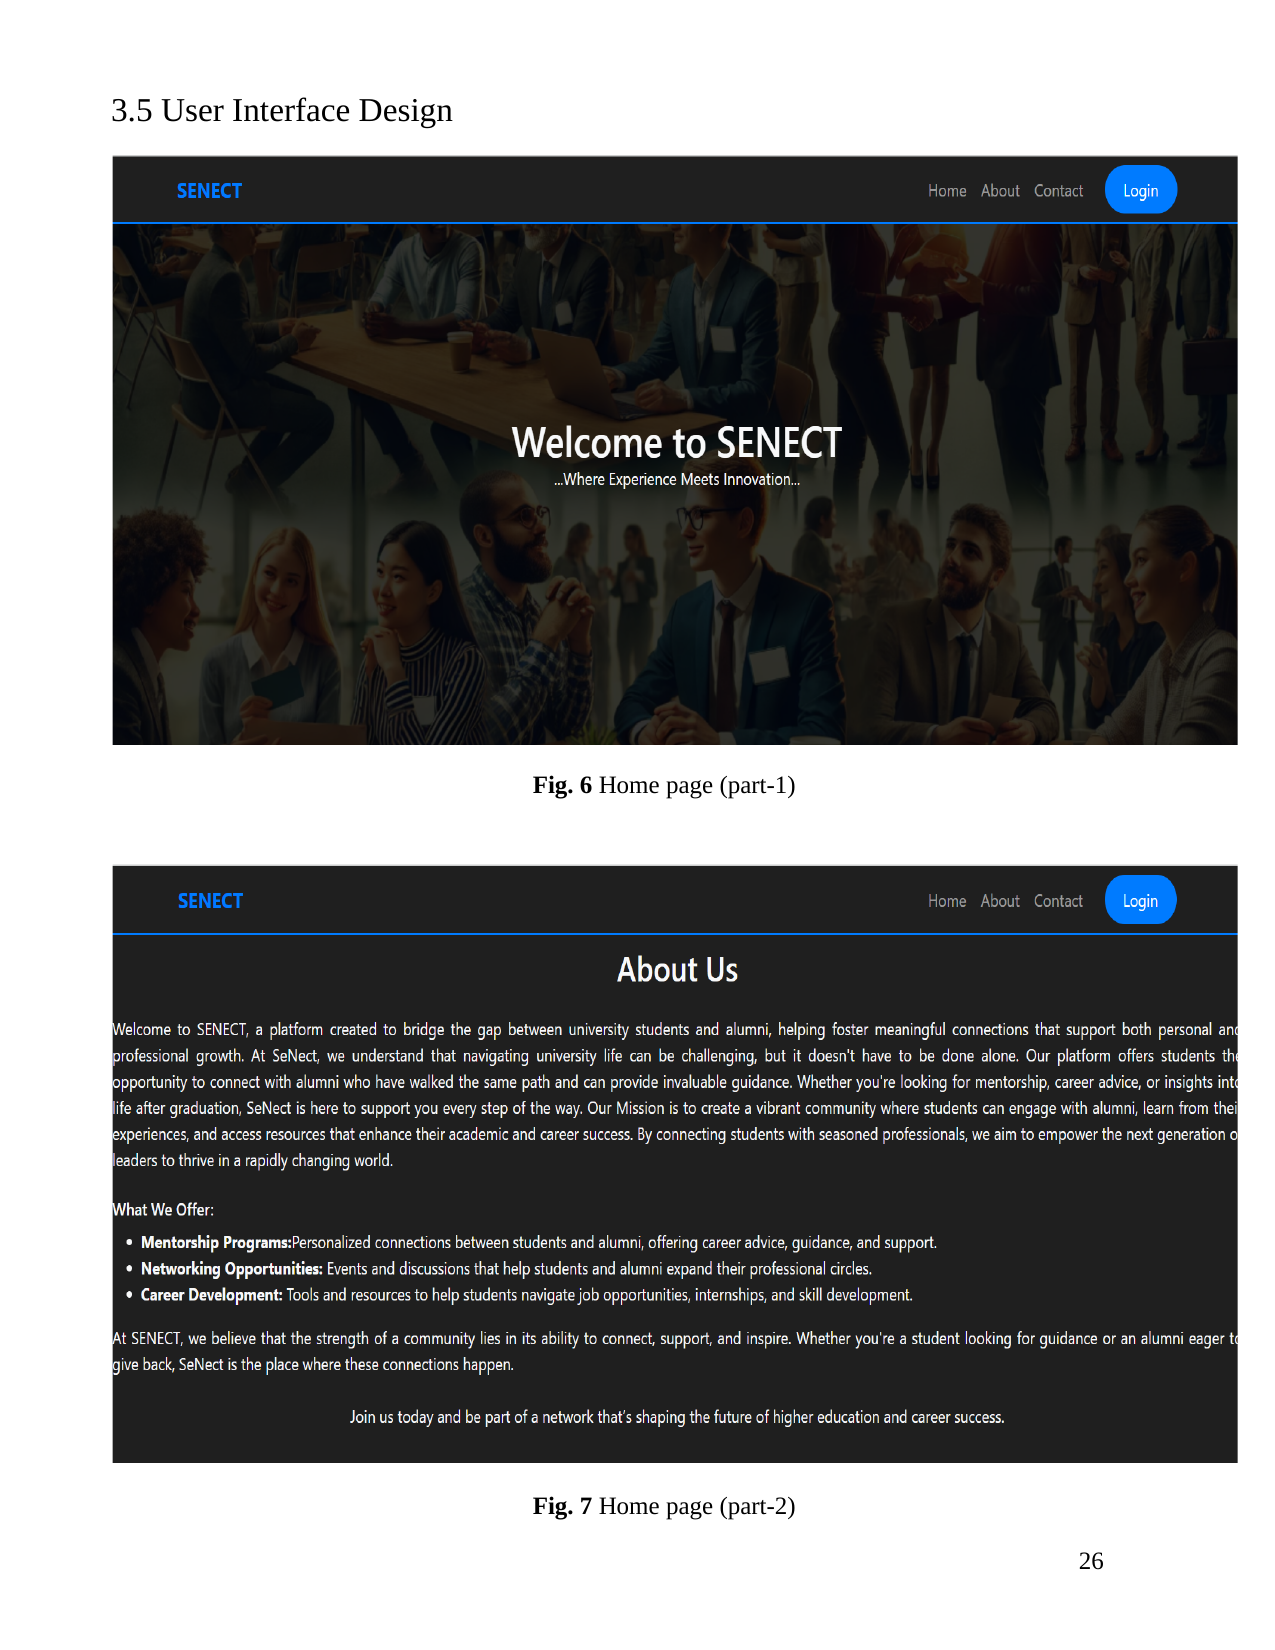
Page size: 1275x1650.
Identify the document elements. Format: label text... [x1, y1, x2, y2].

text Fig. 7 Home page (part-2) [112, 1463, 1216, 1520]
text Fig. 6 Home page (part-1) [112, 745, 1216, 799]
picture [112, 862, 1238, 1463]
picture [112, 154, 1238, 745]
subtitle 3.5 User Interface Design [111, 90, 1121, 128]
